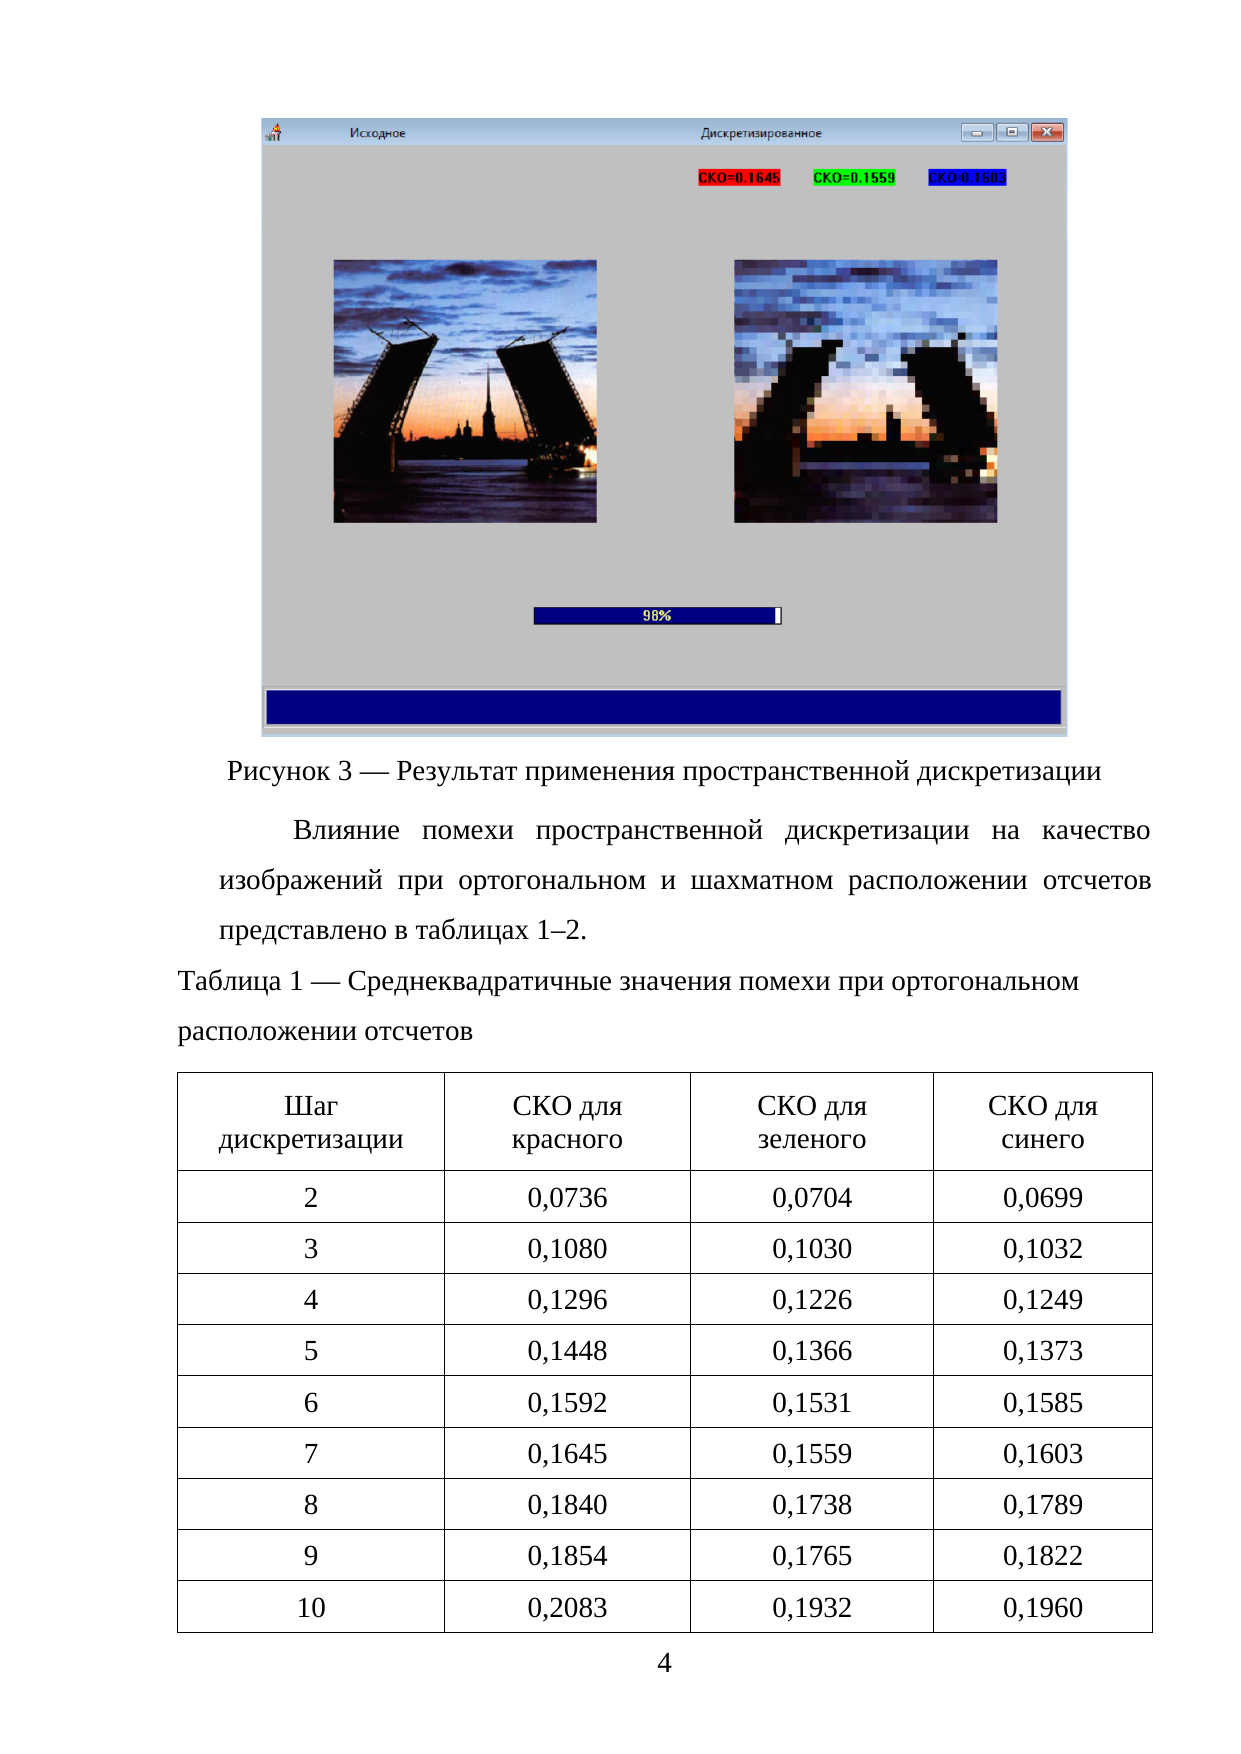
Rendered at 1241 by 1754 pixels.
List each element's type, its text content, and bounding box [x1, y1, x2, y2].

table_cell 4 [178, 1274, 444, 1324]
table_header Шаг дискретизации [178, 1073, 444, 1170]
text Влияние помехи пространственной дискретизации на качество изображений при ортогональном и шахматном расположении отсчетов представлено в таблицах 1–2. [219, 812, 1152, 946]
table_cell 5 [178, 1325, 444, 1375]
table_cell 0,1296 [445, 1274, 690, 1324]
table_cell 0,1765 [691, 1530, 933, 1580]
table_cell 0,1592 [445, 1376, 690, 1427]
table_cell 0,1249 [934, 1274, 1152, 1324]
table_cell 0,1932 [691, 1581, 933, 1632]
table_cell 0,1030 [691, 1223, 933, 1273]
picture [261, 118, 1068, 737]
table_cell 0,1738 [691, 1479, 933, 1529]
table_cell 0,0736 [445, 1171, 690, 1222]
table_cell 7 [178, 1428, 444, 1478]
table_cell 0,1226 [691, 1274, 933, 1324]
table_header СКО для синего [934, 1073, 1152, 1170]
table_cell 9 [178, 1530, 444, 1580]
table_cell 0,1960 [934, 1581, 1152, 1632]
table_cell 0,1585 [934, 1376, 1152, 1427]
table_cell 0,1840 [445, 1479, 690, 1529]
table_header СКО для красного [445, 1073, 690, 1170]
table_cell 0,1789 [934, 1479, 1152, 1529]
table_cell 0,0704 [691, 1171, 933, 1222]
table_cell 0,1531 [691, 1376, 933, 1427]
table_cell 2 [178, 1171, 444, 1222]
table_cell 0,1603 [934, 1428, 1152, 1478]
table_header СКО для зеленого [691, 1073, 933, 1170]
table_cell 0,2083 [445, 1581, 690, 1632]
table_cell 0,1366 [691, 1325, 933, 1375]
table_cell 3 [178, 1223, 444, 1273]
table_cell 0,1645 [445, 1428, 690, 1478]
table_cell 0,1373 [934, 1325, 1152, 1375]
text Таблица 1 — Среднеквадратичные значения помехи при ортогональном расположении отсчетов [177, 963, 1152, 1047]
table_cell 0,0699 [934, 1171, 1152, 1222]
table_cell 0,1822 [934, 1530, 1152, 1580]
table_cell 10 [178, 1581, 444, 1632]
table_cell 6 [178, 1376, 444, 1427]
table_cell 0,1559 [691, 1428, 933, 1478]
text Рисунок 3 — Результат применения пространственной дискретизации [177, 753, 1152, 787]
table_cell 0,1032 [934, 1223, 1152, 1273]
table_cell 8 [178, 1479, 444, 1529]
table_cell 0,1854 [445, 1530, 690, 1580]
table_cell 0,1080 [445, 1223, 690, 1273]
table_cell 0,1448 [445, 1325, 690, 1375]
